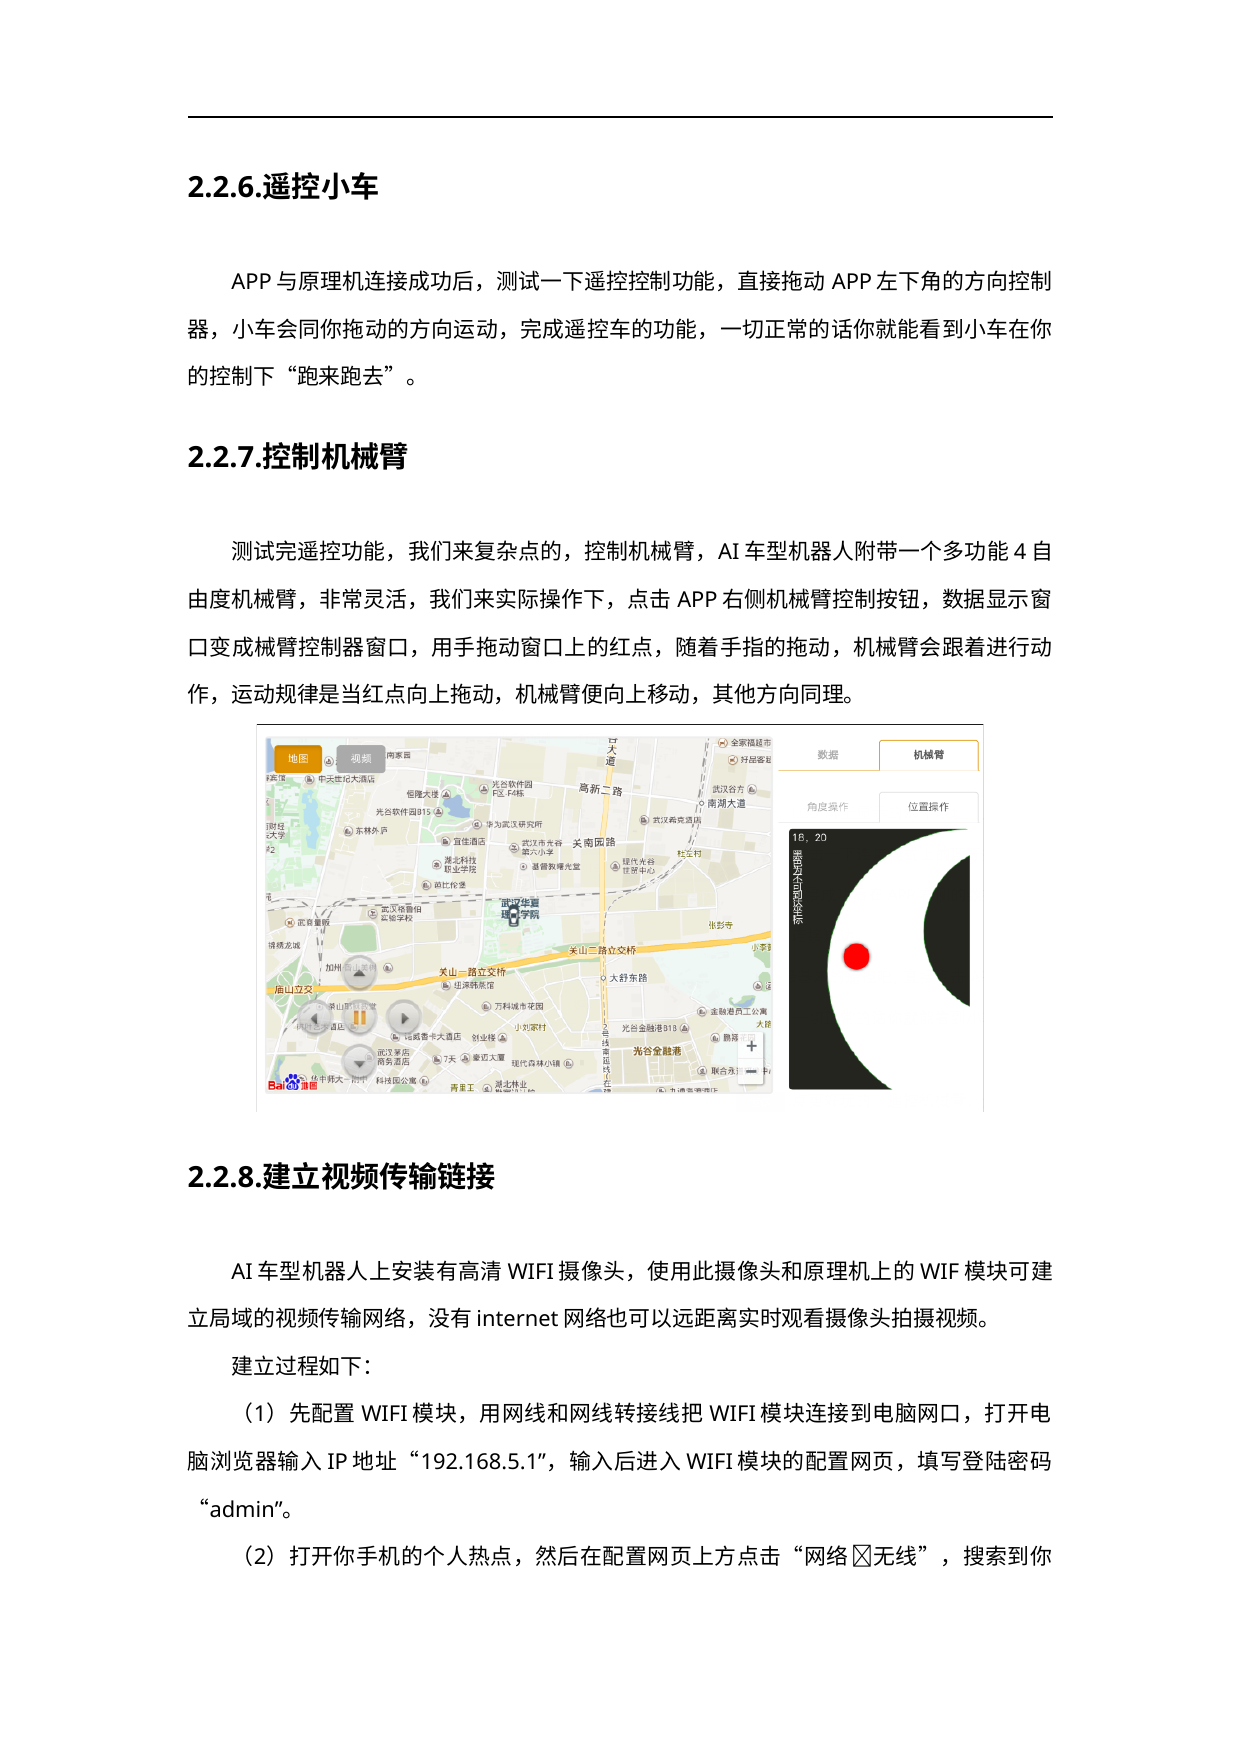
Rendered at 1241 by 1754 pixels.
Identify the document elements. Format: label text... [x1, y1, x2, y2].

picture [256, 724, 984, 1112]
text 测试完遥控功能，我们来复杂点的，控制机械臂，AI车型机器人附带一个多功能4自由度机械臂，非常灵活，我们来实际操作下，点击APP右侧机械臂控制按钮，数据显示窗口变成械臂控制器窗口，用手拖动窗口上的红点，随着手指的拖动，机械臂会跟着进行动作，运动规律是当红点向上拖动，机械臂便向上移动，其他方向同理。 [187, 534, 1053, 709]
subtitle 遥控小车 [187, 164, 1053, 206]
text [187, 1539, 1053, 1571]
text AI车型机器人上安装有高清WIFI摄像头，使用此摄像头和原理机上的WIF模块可建立局域的视频传输网络，没有internet网络也可以远距离实时观看摄像头拍摄视频。 [187, 1254, 1053, 1333]
subtitle 建立视频传输链接 [187, 1153, 1053, 1196]
text APP与原理机连接成功后，测试一下遥控控制功能，直接拖动APP左下角的方向控制器，小车会同你拖动的方向运动，完成遥控车的功能，一切正常的话你就能看到小车在你的控制下“跑来跑去”。 [187, 264, 1053, 391]
text 建立过程如下： [187, 1349, 1053, 1381]
text （1）先配置WIFI模块，用网线和网线转接线把WIFI模块连接到电脑网口，打开电脑浏览器输入IP地址“192.168.5.1”，输入后进入WIFI模块的配置网页，填写登陆密码“admin”。 [187, 1396, 1053, 1523]
subtitle 控制机械臂 [187, 434, 1053, 476]
